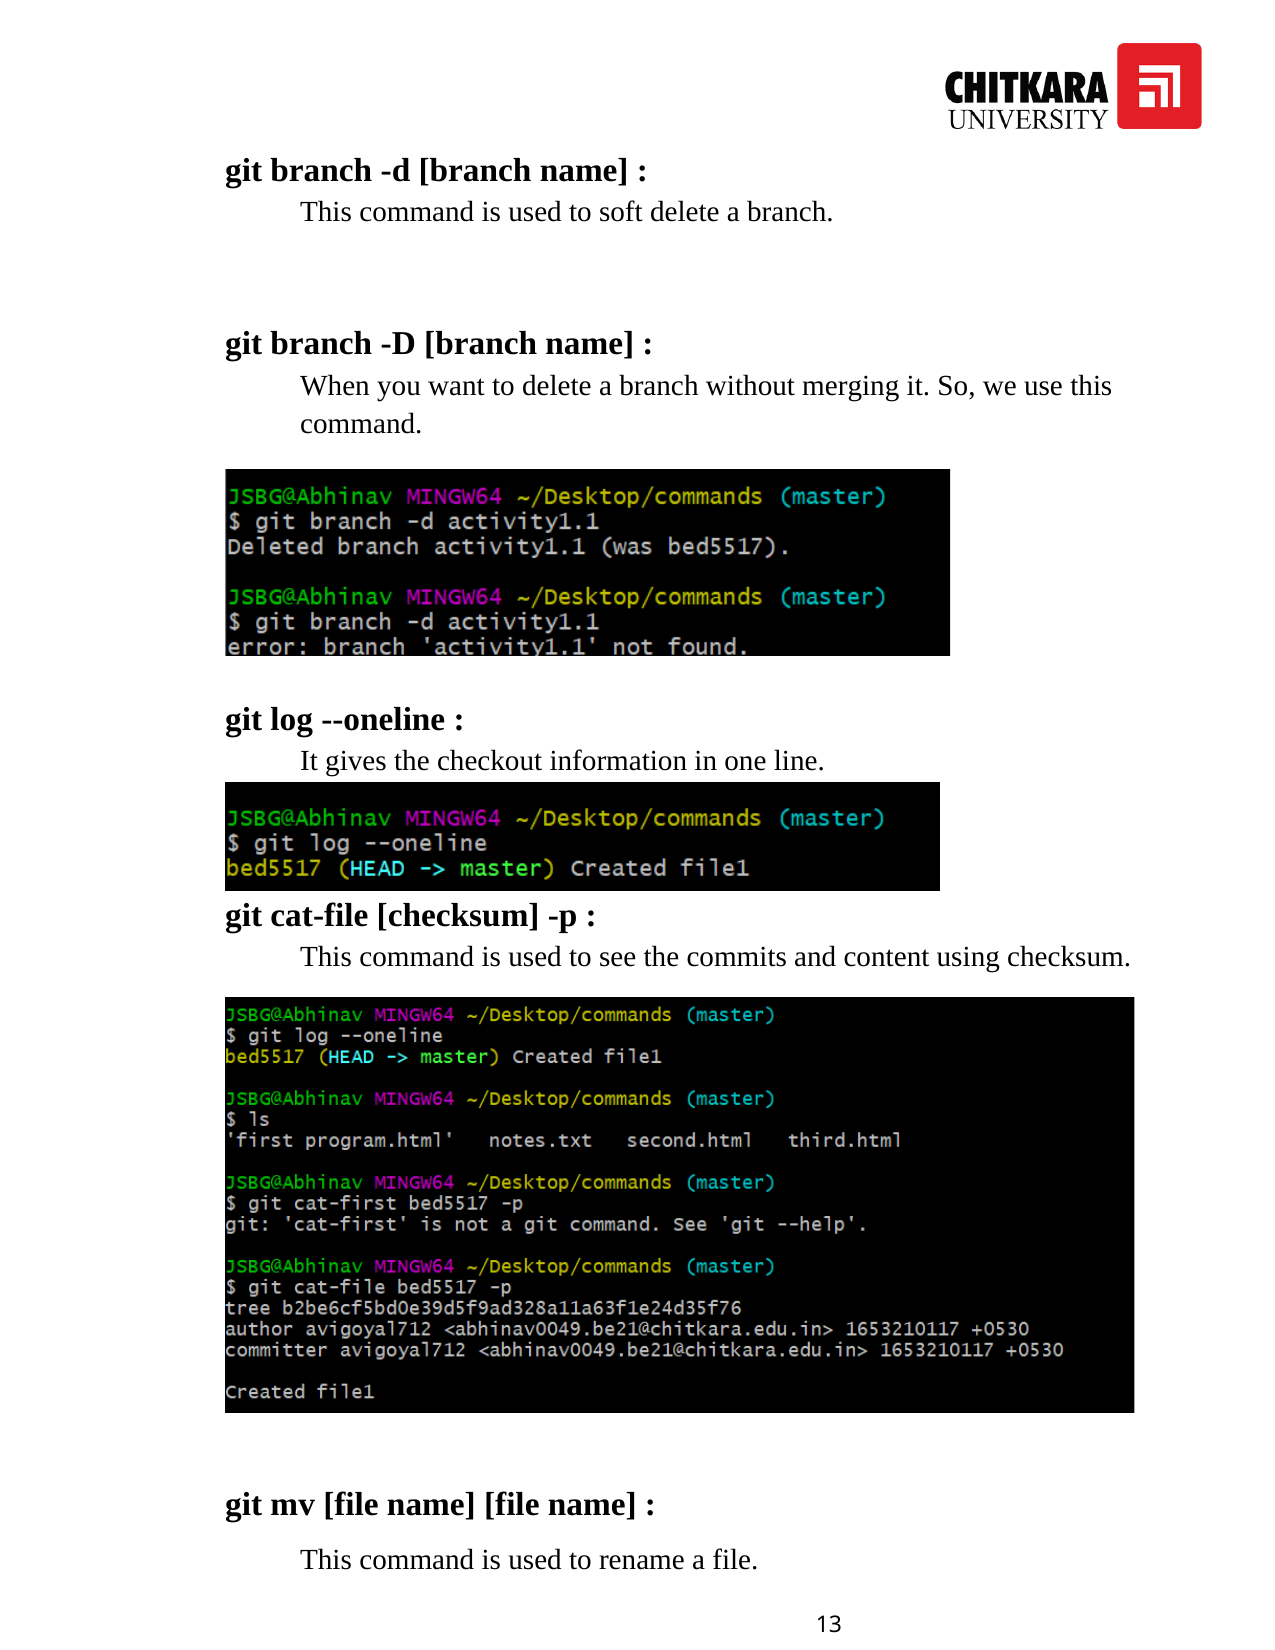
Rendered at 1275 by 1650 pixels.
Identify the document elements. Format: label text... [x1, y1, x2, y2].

text When you want to delete a branch without merging it. So, we use this command. [300, 368, 1134, 440]
picture [945, 43, 1202, 129]
text git log --oneline : [225, 699, 1134, 737]
text This command is used to see the commits and content using checksum. [225, 939, 1134, 973]
text git branch -d [branch name] : [225, 150, 1134, 188]
picture [225, 997, 1135, 1413]
picture [225, 782, 940, 891]
text It gives the checkout information in one line. [225, 743, 1134, 776]
text This command is used to soft delete a branch. [225, 194, 1134, 227]
text git cat-file [checksum] -p : [225, 895, 1134, 933]
text This command is used to rename a file. [300, 1542, 1134, 1576]
text git branch -D [branch name] : [225, 324, 1134, 362]
text git mv [file name] [file name] : [225, 1484, 1134, 1523]
picture [225, 469, 951, 656]
